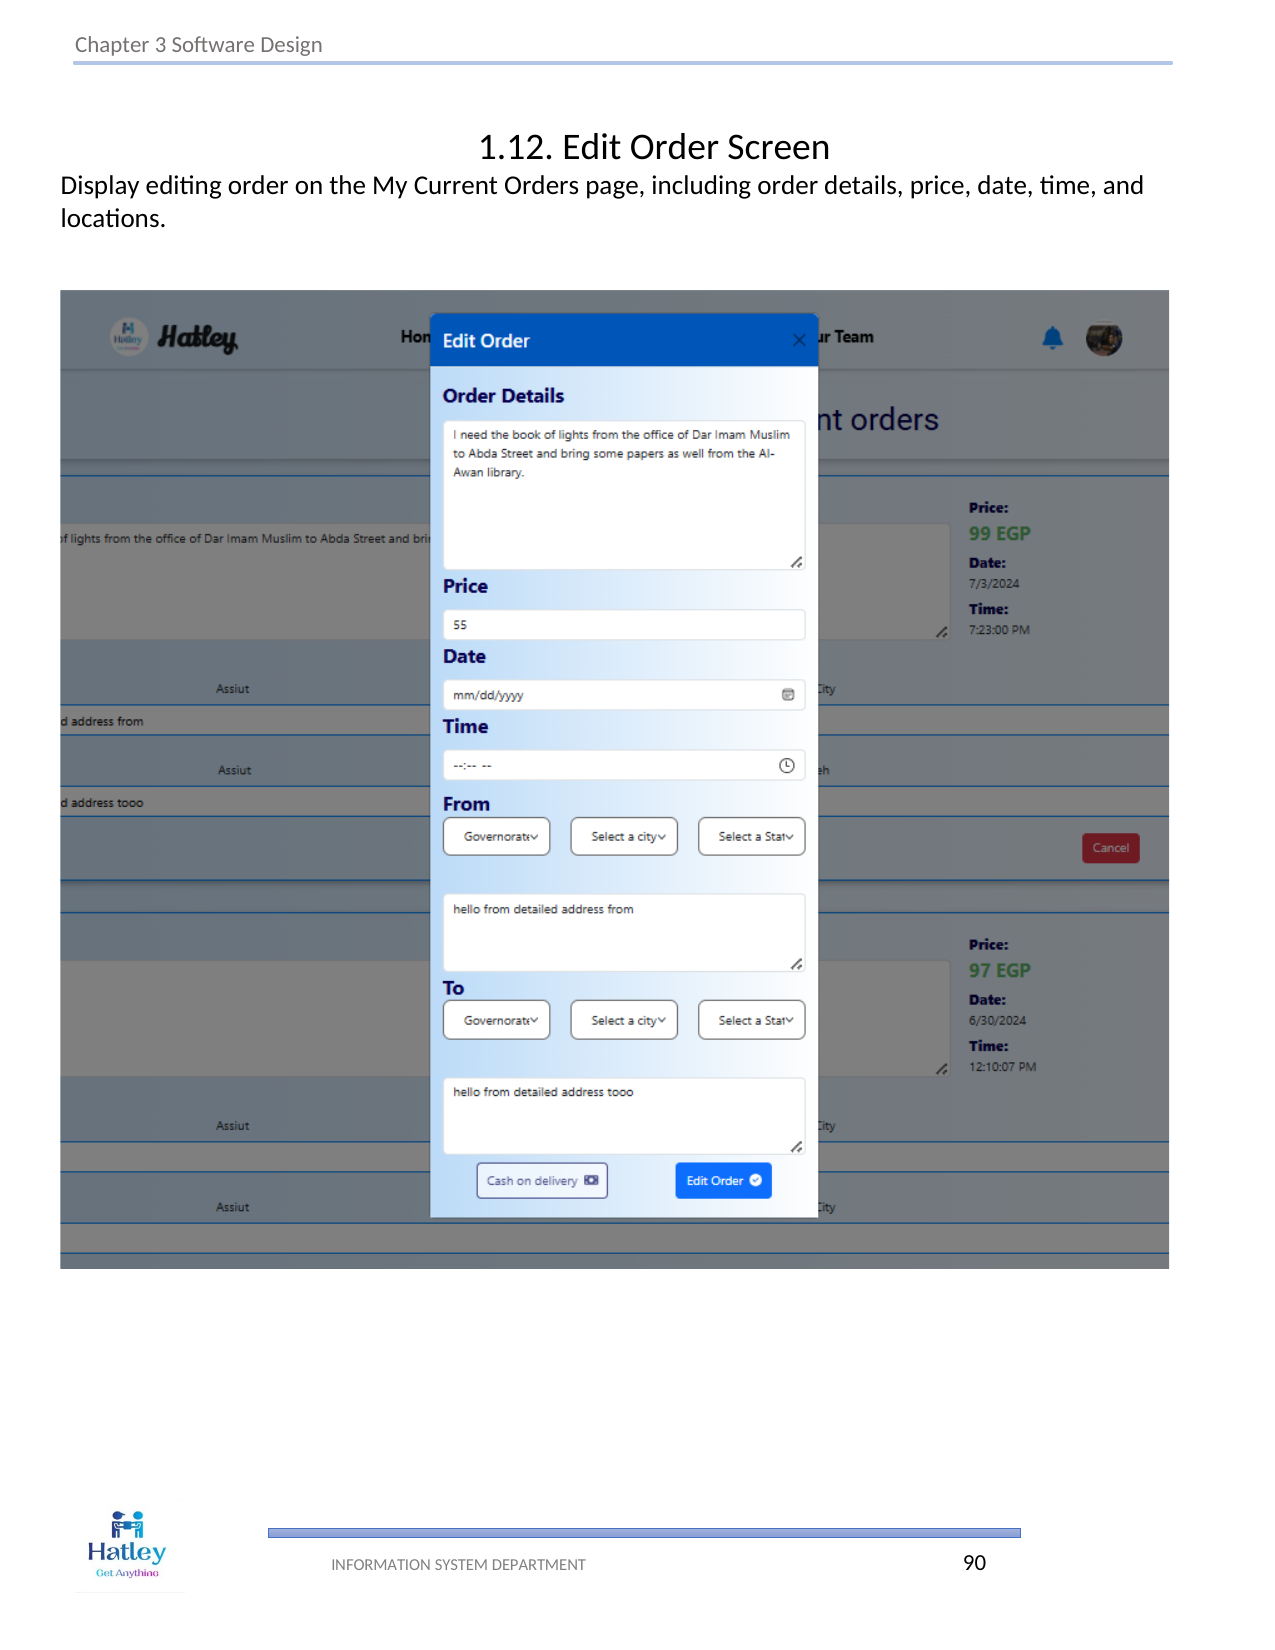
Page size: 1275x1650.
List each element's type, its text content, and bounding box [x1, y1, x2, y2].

picture [75, 1498, 185, 1593]
picture [60, 290, 1170, 1269]
text 1.12. Edit Order Screen [60, 123, 1248, 168]
text Display editing order on the My Current Orders page, including order details, price, date, time, and locations. [60, 168, 1248, 234]
picture [269, 1529, 1020, 1537]
